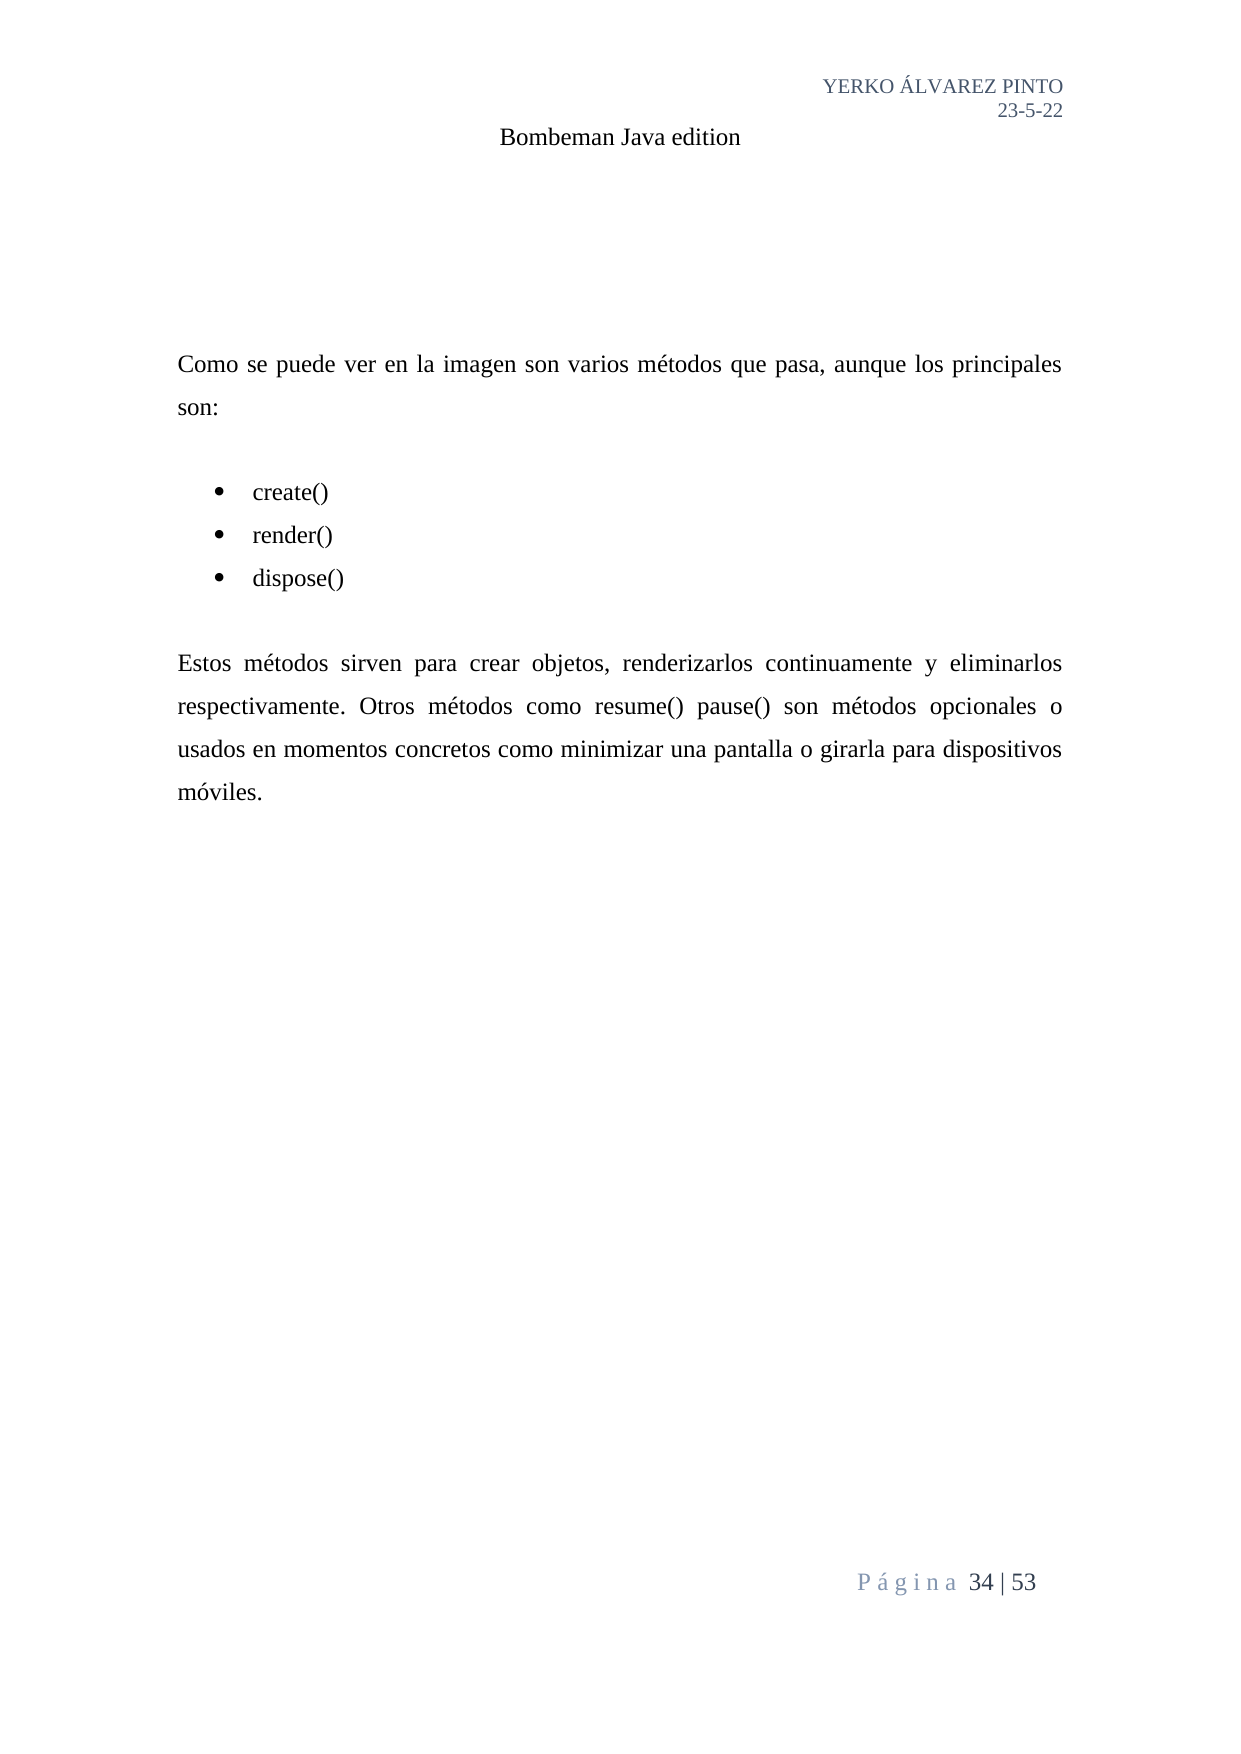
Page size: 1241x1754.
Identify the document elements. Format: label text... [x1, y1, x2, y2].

text Como se puede ver en la imagen son varios métodos que pasa, aunque los principales son: [177, 349, 1063, 421]
list render() [215, 520, 1063, 549]
list dispose() [215, 563, 1063, 592]
text Estos métodos sirven para crear objetos, renderizarlos continuamente y eliminarlos respectivamente. Otros métodos como resume() pause() son métodos opcionales o usados en momentos concretos como minimizar una pantalla o girarla para dispositivos móviles. [177, 648, 1063, 806]
list create() [215, 477, 1063, 506]
